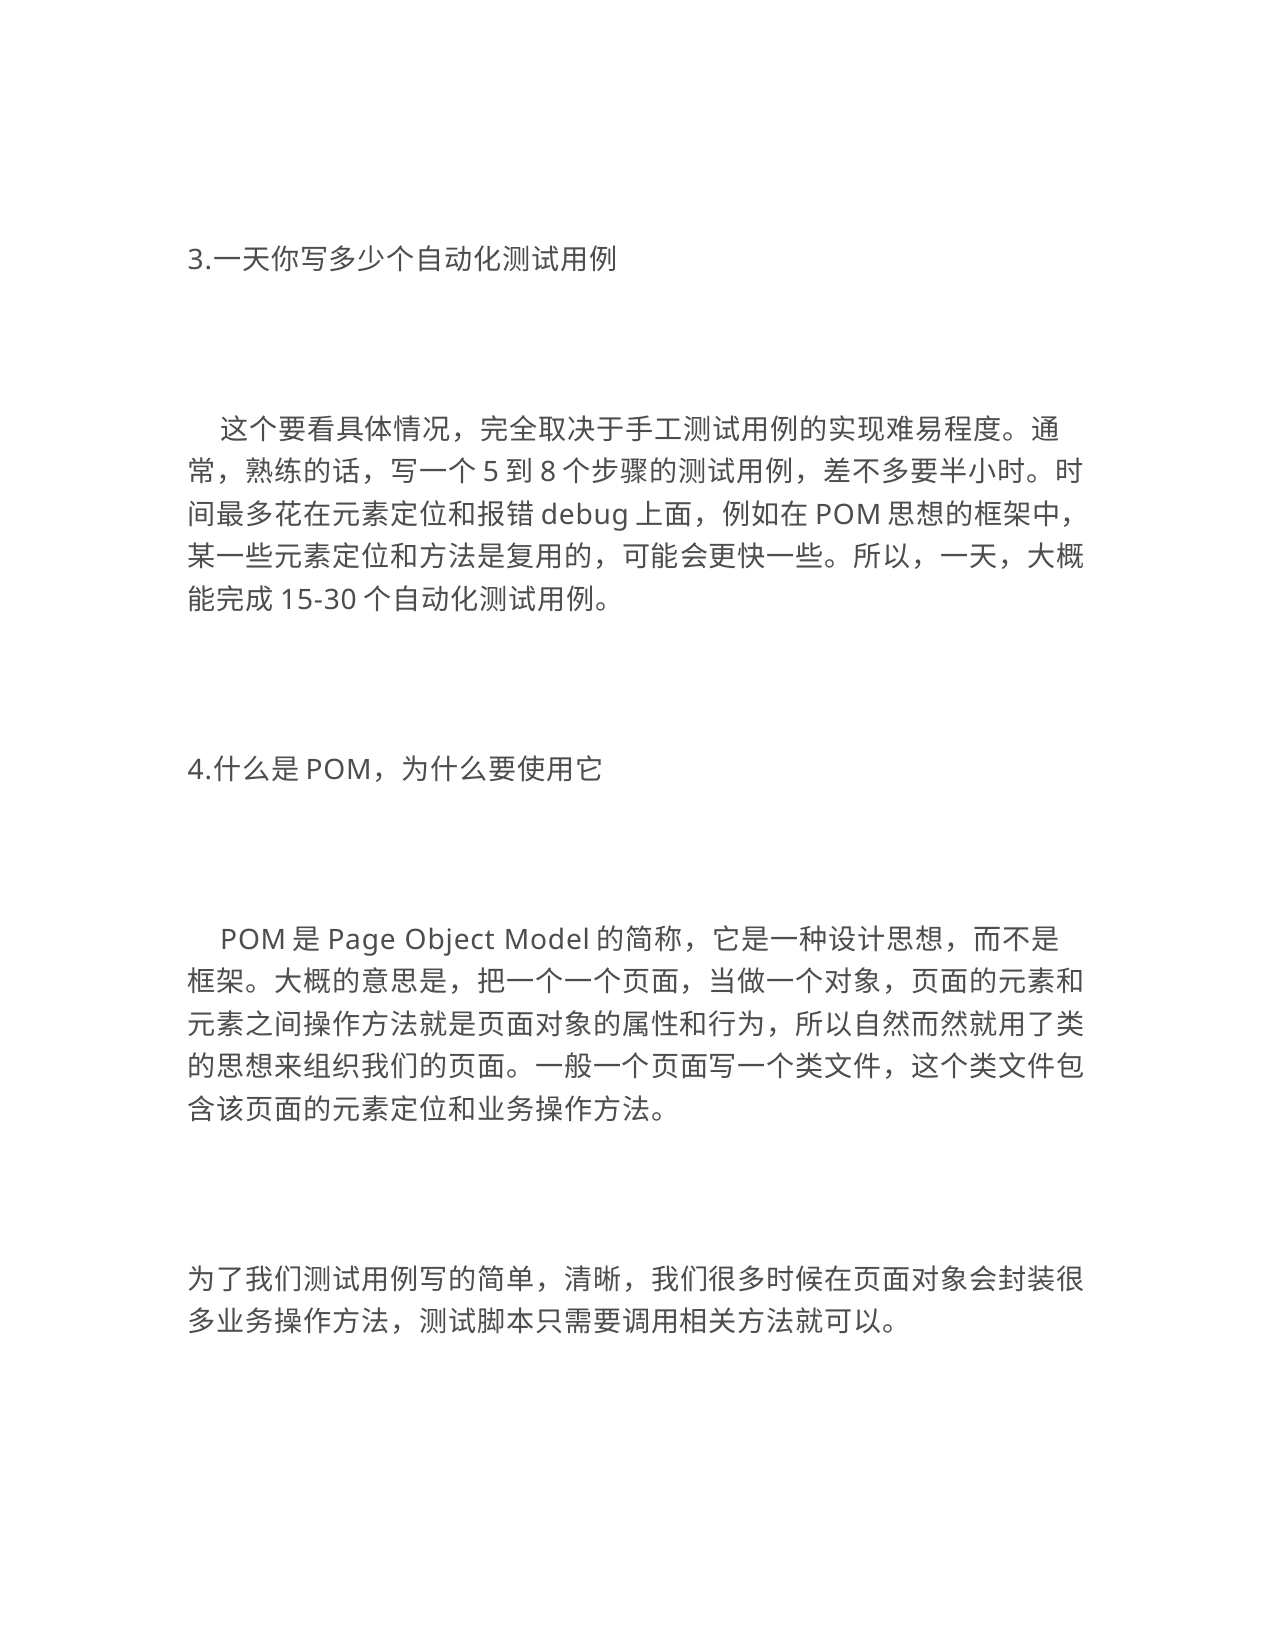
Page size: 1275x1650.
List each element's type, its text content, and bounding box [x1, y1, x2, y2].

text 3.一天你写多少个自动化测试用例 [187, 235, 1087, 277]
text POM是Page Object Model的简称，它是一种设计思想，而不是框架。大概的意思是，把一个一个页面，当做一个对象，页面的元素和元素之间操作方法就是页面对象的属性和行为，所以自然而然就用了类的思想来组织我们的页面。一般一个页面写一个类文件，这个类文件包含该页面的元素定位和业务操作方法。 [187, 915, 1087, 1127]
text 4.什么是POM，为什么要使用它 [187, 745, 1087, 787]
text 这个要看具体情况，完全取决于手工测试用例的实现难易程度。通常，熟练的话，写一个5到8个步骤的测试用例，差不多要半小时。时间最多花在元素定位和报错debug上面，例如在POM思想的框架中，某一些元素定位和方法是复用的，可能会更快一些。所以，一天，大概能完成15-30个自动化测试用例。 [187, 405, 1087, 617]
text 为了我们测试用例写的简单，清晰，我们很多时候在页面对象会封装很多业务操作方法，测试脚本只需要调用相关方法就可以。 [187, 1255, 1087, 1340]
